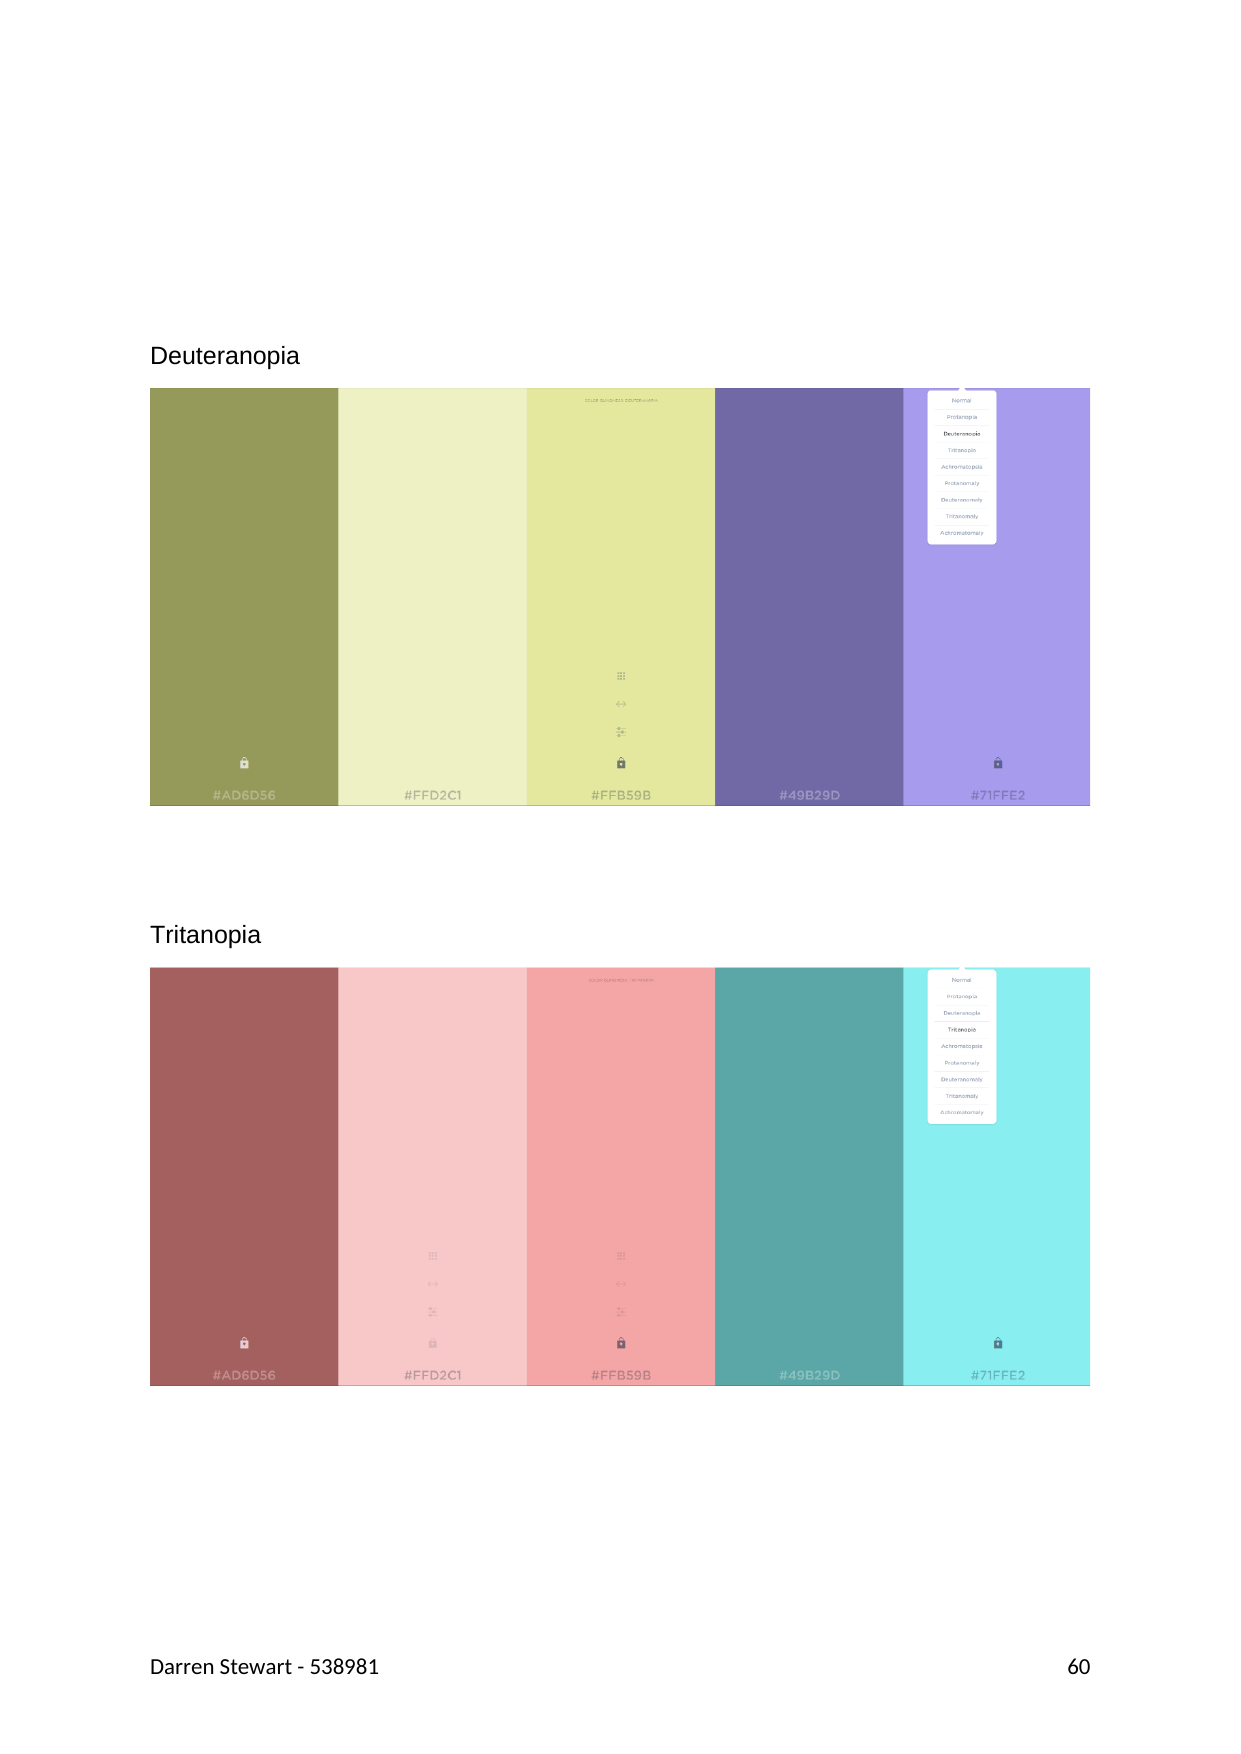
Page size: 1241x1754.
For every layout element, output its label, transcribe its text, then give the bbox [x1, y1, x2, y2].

picture [150, 388, 1091, 806]
text Deuteranopia [150, 341, 1090, 369]
text Tritanopia [150, 920, 1090, 949]
picture [150, 967, 1091, 1386]
